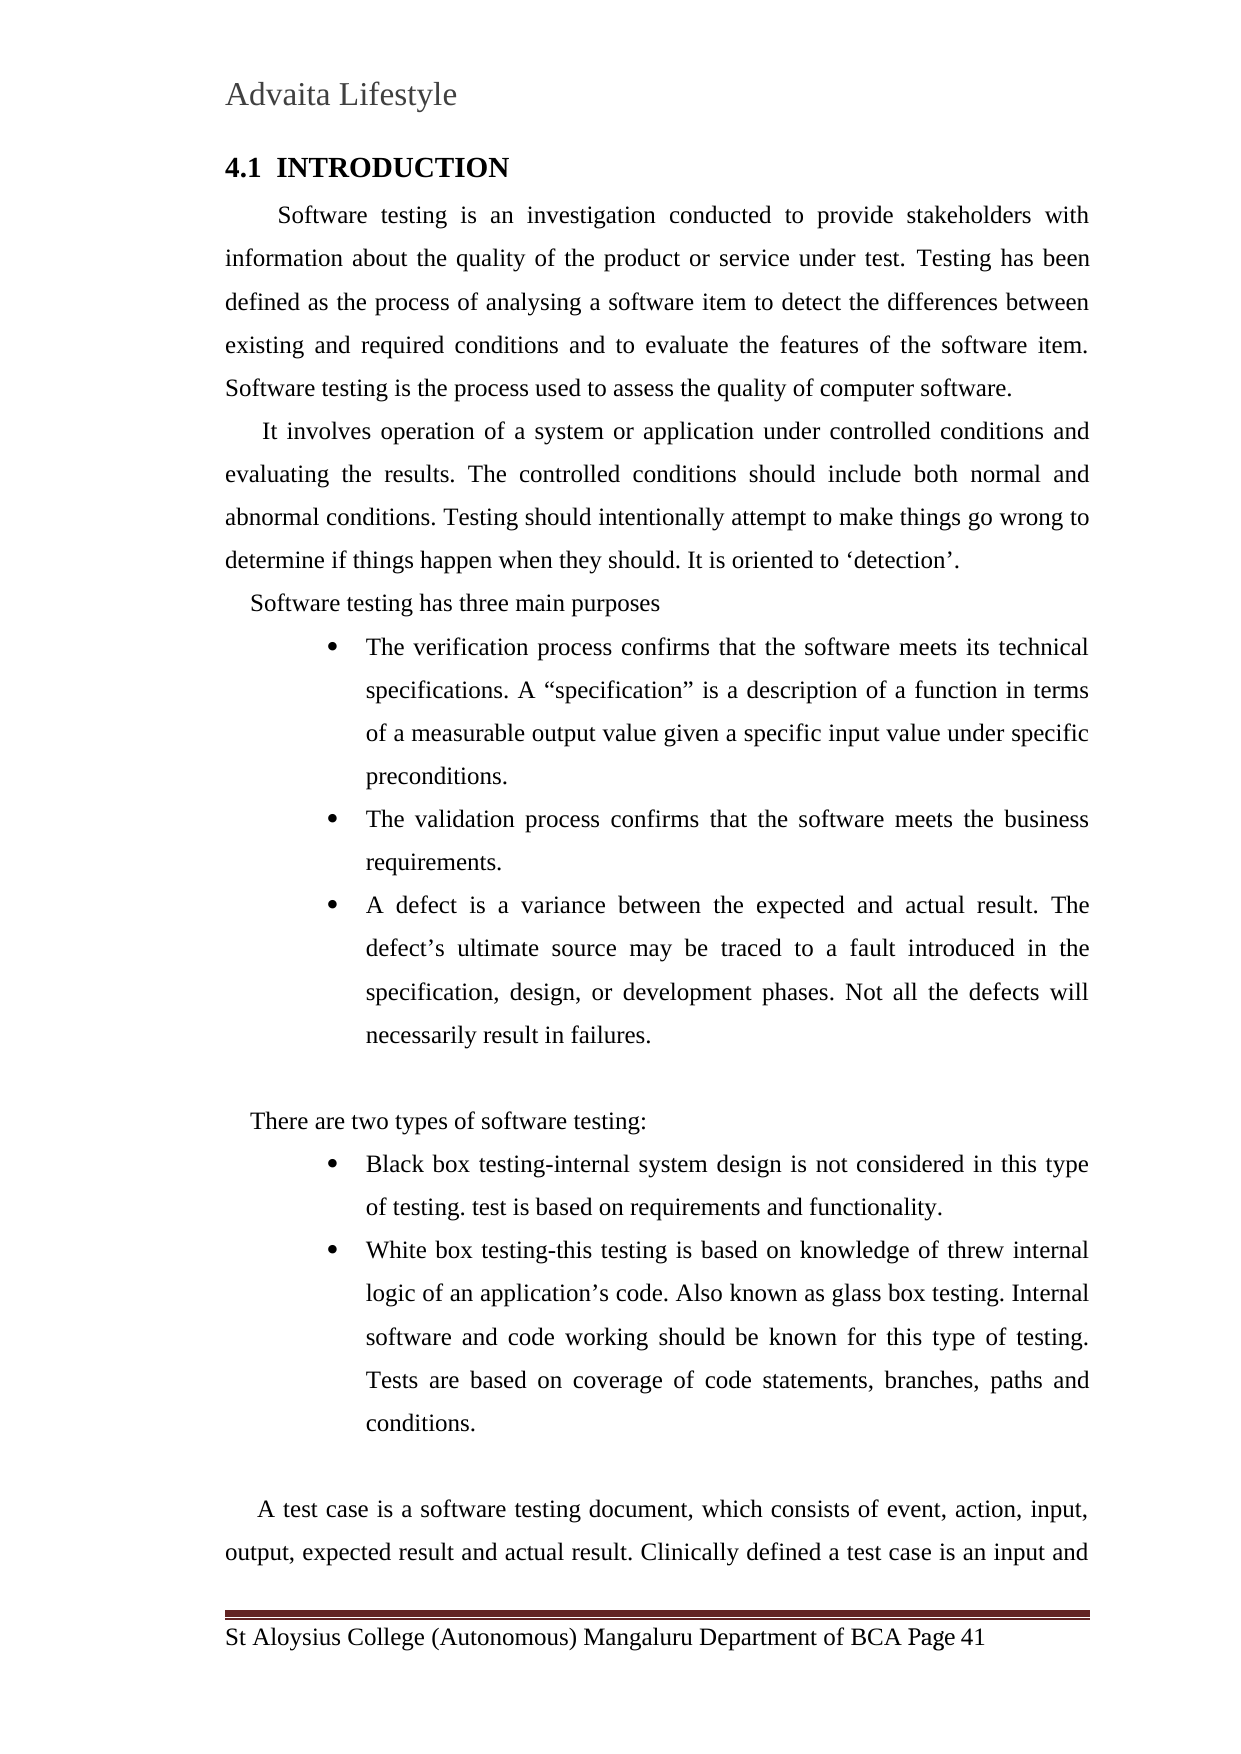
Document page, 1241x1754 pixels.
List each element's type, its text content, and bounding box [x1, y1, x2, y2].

list The validation process confirms that the software meets the business requirements. [328, 804, 1090, 876]
text Software testing is an investigation conducted to provide stakeholders with information about the quality of the product or service under test. Testing has been defined as the process of analysing a software item to detect the differences between existing and required conditions and to evaluate the features of the software item. Software testing is the process used to assess the quality of computer software. [225, 200, 1090, 402]
list White box testing-this testing is based on knowledge of threw internal logic of an application’s code. Also known as glass box testing. Internal software and code working should be known for this type of testing. Tests are based on coverage of code statements, branches, paths and conditions. [328, 1235, 1090, 1437]
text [225, 1494, 1090, 1566]
list A defect is a variance between the expected and actual result. The defect’s ultimate source may be traced to a fault introduced in the specification, design, or development phases. Not all the defects will necessarily result in failures. [328, 890, 1090, 1048]
text Software testing has three main purposes [225, 588, 1090, 617]
text 4.1 INTRODUCTION [225, 150, 1090, 183]
text It involves operation of a system or application under controlled conditions and evaluating the results. The controlled conditions should include both normal and abnormal conditions. Testing should intentionally attempt to make things go wrong to determine if things happen when they should. It is oriented to ‘detection’. [225, 416, 1090, 574]
list The verification process confirms that the software meets its technical specifications. A “specification” is a description of a function in terms of a measurable output value given a specific input value under specific preconditions. [328, 632, 1090, 790]
list Black box testing-internal system design is not considered in this type of testing. test is based on requirements and functionality. [328, 1149, 1090, 1221]
text There are two types of software testing: [225, 1106, 1090, 1135]
